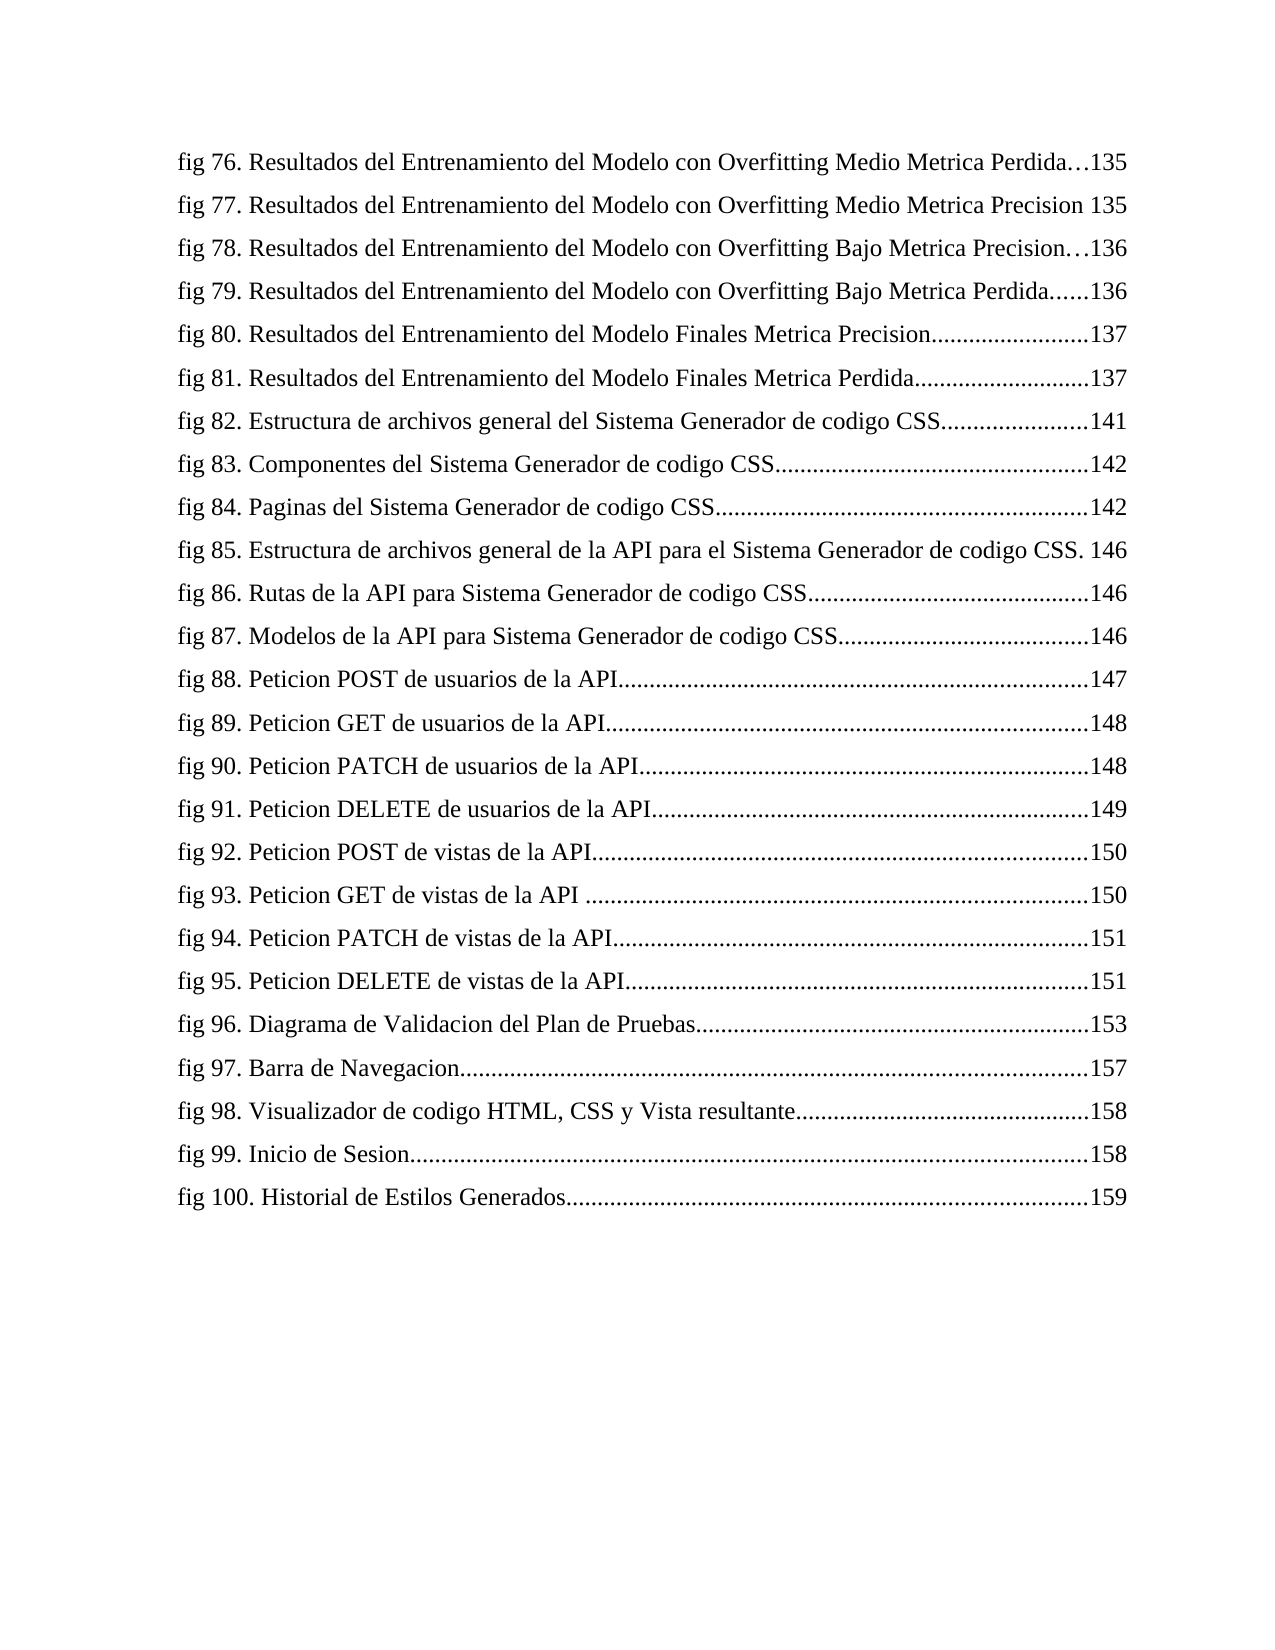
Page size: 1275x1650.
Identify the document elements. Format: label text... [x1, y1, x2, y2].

text fig 89. Peticion GET de usuarios de la API 148 [177, 708, 1128, 736]
text fig 80. Resultados del Entrenamiento del Modelo Finales Metrica Precision 137 [177, 319, 1128, 348]
text fig 94. Peticion PATCH de vistas de la API 151 [177, 923, 1128, 952]
text fig 77. Resultados del Entrenamiento del Modelo con Overfitting Medio Metrica Precision 135 [177, 190, 1128, 219]
text fig 99. Inicio de Sesion 158 [177, 1139, 1128, 1168]
text fig 98. Visualizador de codigo HTML, CSS y Vista resultante 158 [177, 1096, 1128, 1124]
text fig 79. Resultados del Entrenamiento del Modelo con Overfitting Bajo Metrica Perdida 136 [177, 276, 1128, 305]
text fig 78. Resultados del Entrenamiento del Modelo con Overfitting Bajo Metrica Precision 136 [177, 233, 1128, 262]
text fig 76. Resultados del Entrenamiento del Modelo con Overfitting Medio Metrica Perdida 135 [177, 147, 1128, 176]
text fig 97. Barra de Navegacion 157 [177, 1053, 1128, 1081]
text fig 83. Componentes del Sistema Generador de codigo CSS 142 [177, 449, 1128, 478]
text fig 93. Peticion GET de vistas de la API 150 [177, 880, 1128, 909]
text fig 95. Peticion DELETE de vistas de la API 151 [177, 966, 1128, 995]
text fig 100. Historial de Estilos Generados 159 [177, 1182, 1128, 1211]
text fig 81. Resultados del Entrenamiento del Modelo Finales Metrica Perdida 137 [177, 363, 1128, 391]
text fig 86. Rutas de la API para Sistema Generador de codigo CSS 146 [177, 578, 1128, 607]
text fig 96. Diagrama de Validacion del Plan de Pruebas 153 [177, 1009, 1128, 1038]
text fig 90. Peticion PATCH de usuarios de la API 148 [177, 751, 1128, 779]
text fig 87. Modelos de la API para Sistema Generador de codigo CSS 146 [177, 621, 1128, 650]
text fig 82. Estructura de archivos general del Sistema Generador de codigo CSS 141 [177, 406, 1128, 434]
text fig 85. Estructura de archivos general de la API para el Sistema Generador de codigo CSS 146 [177, 535, 1128, 564]
text fig 88. Peticion POST de usuarios de la API 147 [177, 664, 1128, 693]
text fig 91. Peticion DELETE de usuarios de la API 149 [177, 794, 1128, 823]
text fig 84. Paginas del Sistema Generador de codigo CSS 142 [177, 492, 1128, 521]
text fig 92. Peticion POST de vistas de la API 150 [177, 837, 1128, 866]
